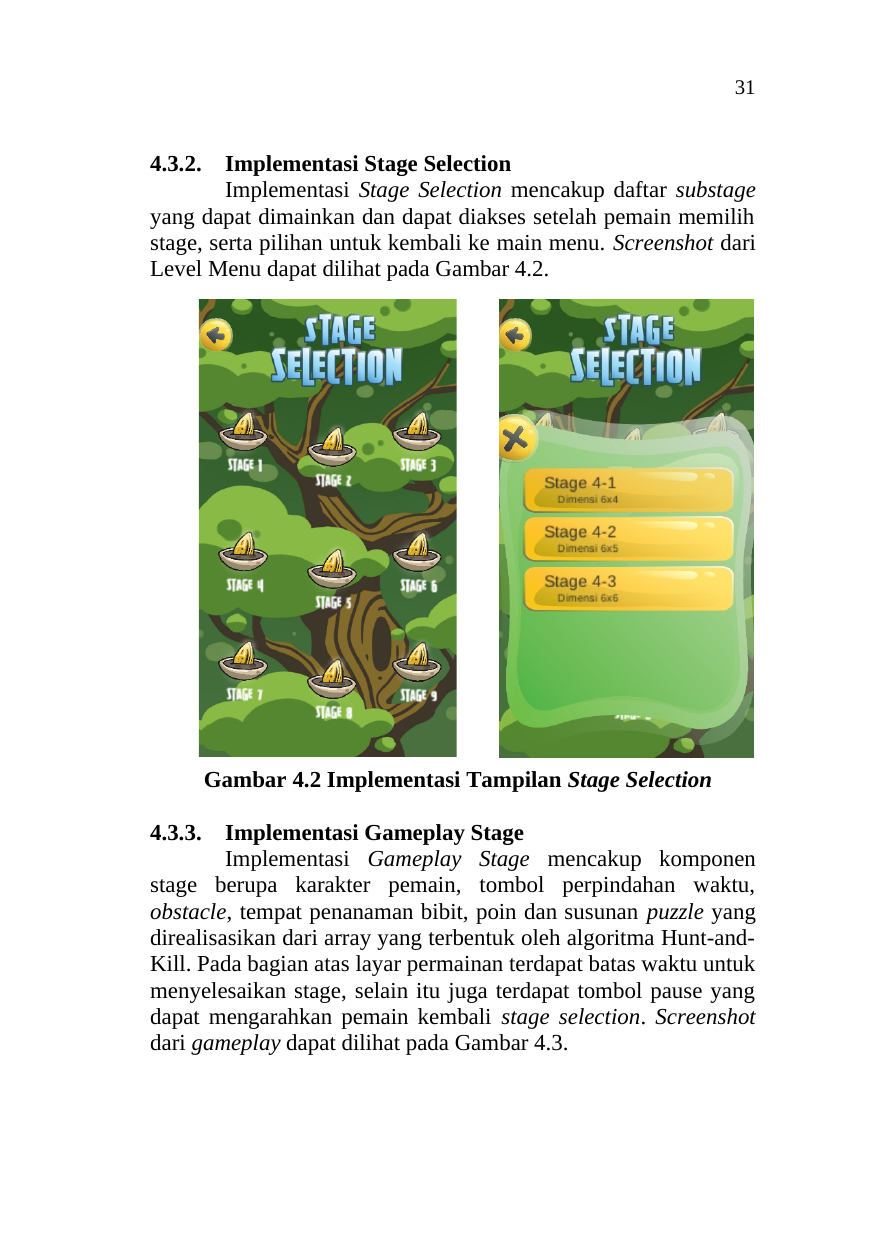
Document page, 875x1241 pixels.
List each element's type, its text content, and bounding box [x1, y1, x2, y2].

picture [497, 299, 754, 756]
text Implementasi Gameplay Stage mencakup komponen stage berupa karakter pemain, tombol perpindahan waktu, obstacle, tempat penanaman bibit, poin dan susunan puzzle yang direalisasikan dari array yang terbentuk oleh algoritma Hunt-and-Kill. Pada bagian atas layar permainan terdapat batas waktu untuk menyelesaikan stage, selain itu juga terdapat tombol pause yang dapat mengarahkan pemain kembali stage selection. Screenshot dari gameplay dapat dilihat pada Gambar 4.3. [150, 845, 756, 1056]
subtitle Implementasi Stage Selection [150, 150, 756, 176]
subtitle Implementasi Gameplay Stage [150, 819, 756, 845]
text Implementasi Stage Selection mencakup daftar substage yang dapat dimainkan dan dapat diakses setelah pemain memilih stage, serta pilihan untuk kembali ke main menu. Screenshot dari Level Menu dapat dilihat pada Gambar 4.2. [150, 176, 756, 282]
picture [198, 299, 457, 757]
